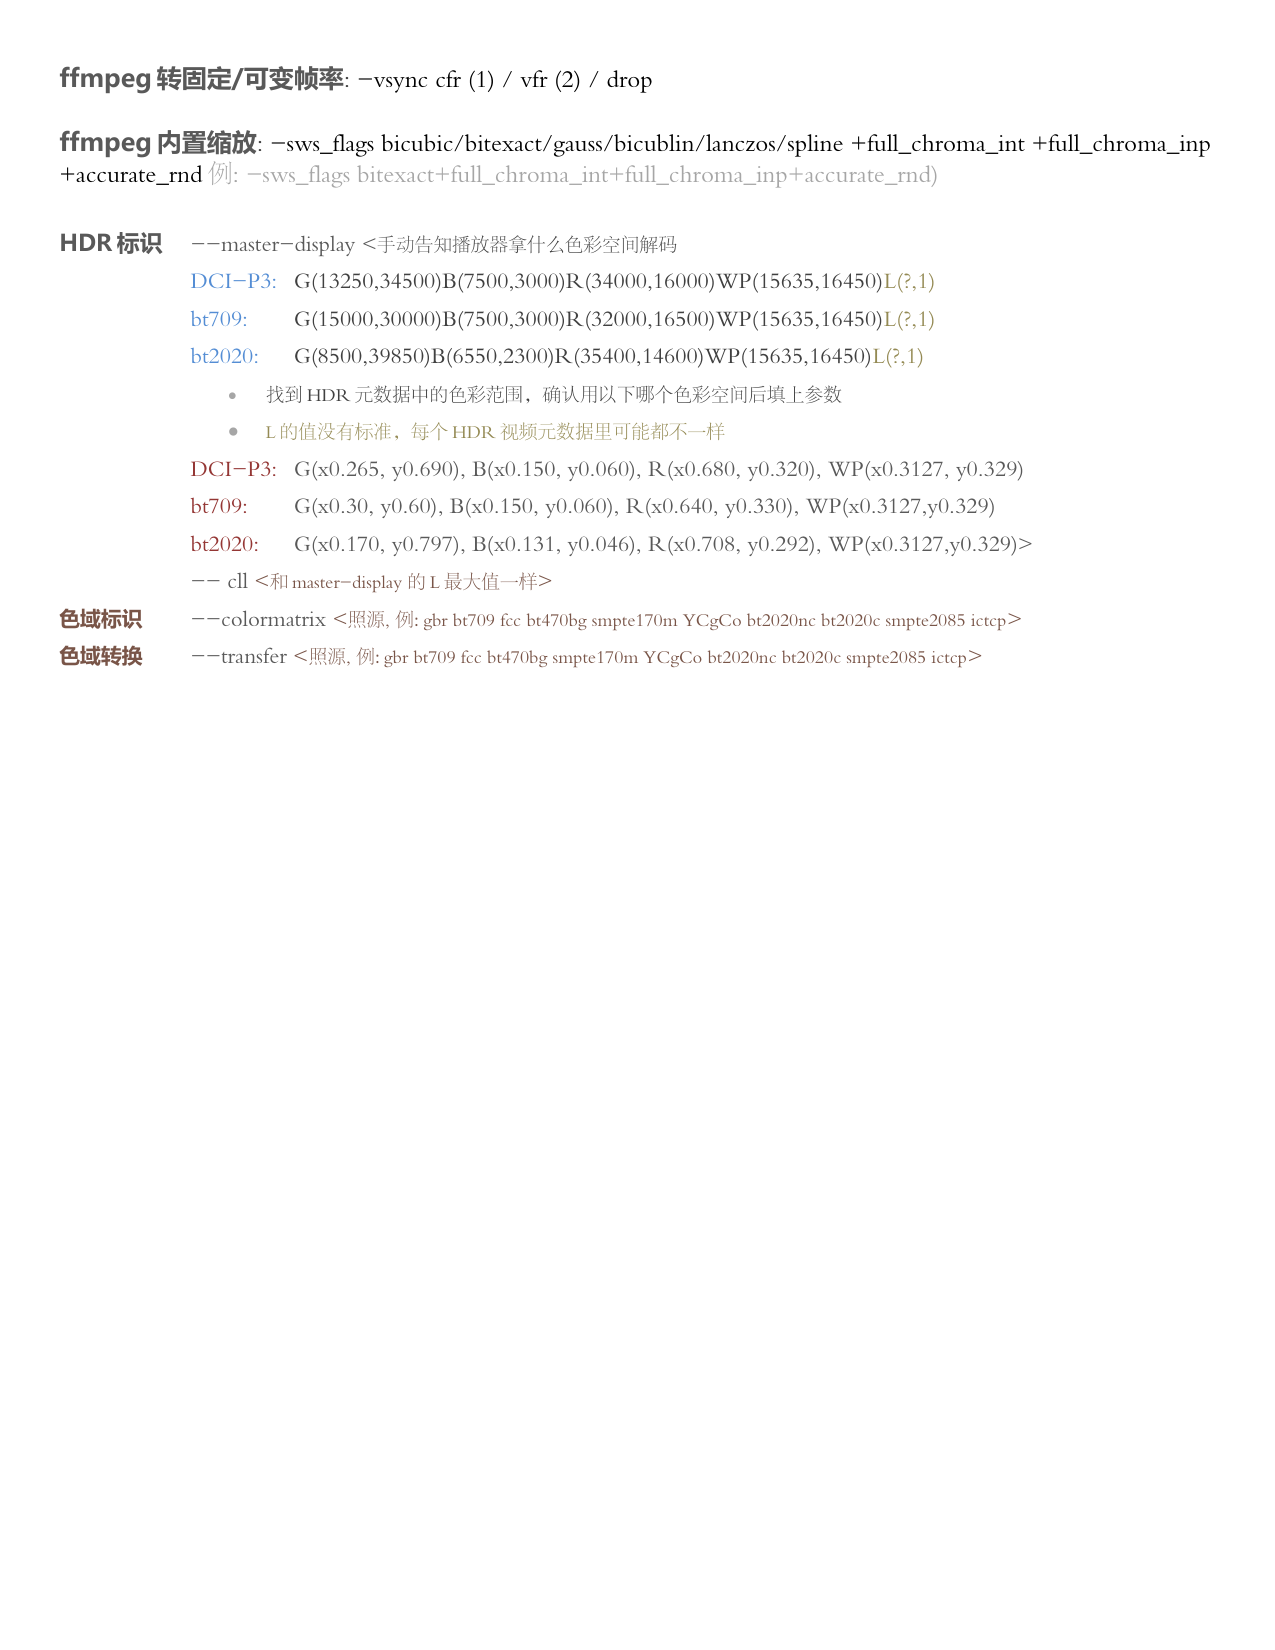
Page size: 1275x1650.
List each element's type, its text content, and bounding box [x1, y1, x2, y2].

text ffmpeg转固定/可变帧率: -vsync cfr (1) / vfr (2) / drop [59, 61, 1226, 95]
text ffmpeg内置缩放: -sws_flags bicubic/bitexact/gauss/bicublin/lanczos/spline +full_chroma_int +full_chroma_inp +accurate_rnd例: -sws_flags bitexact+full_chroma_int+full_chroma_inp+accurate_rnd) [59, 124, 1226, 192]
